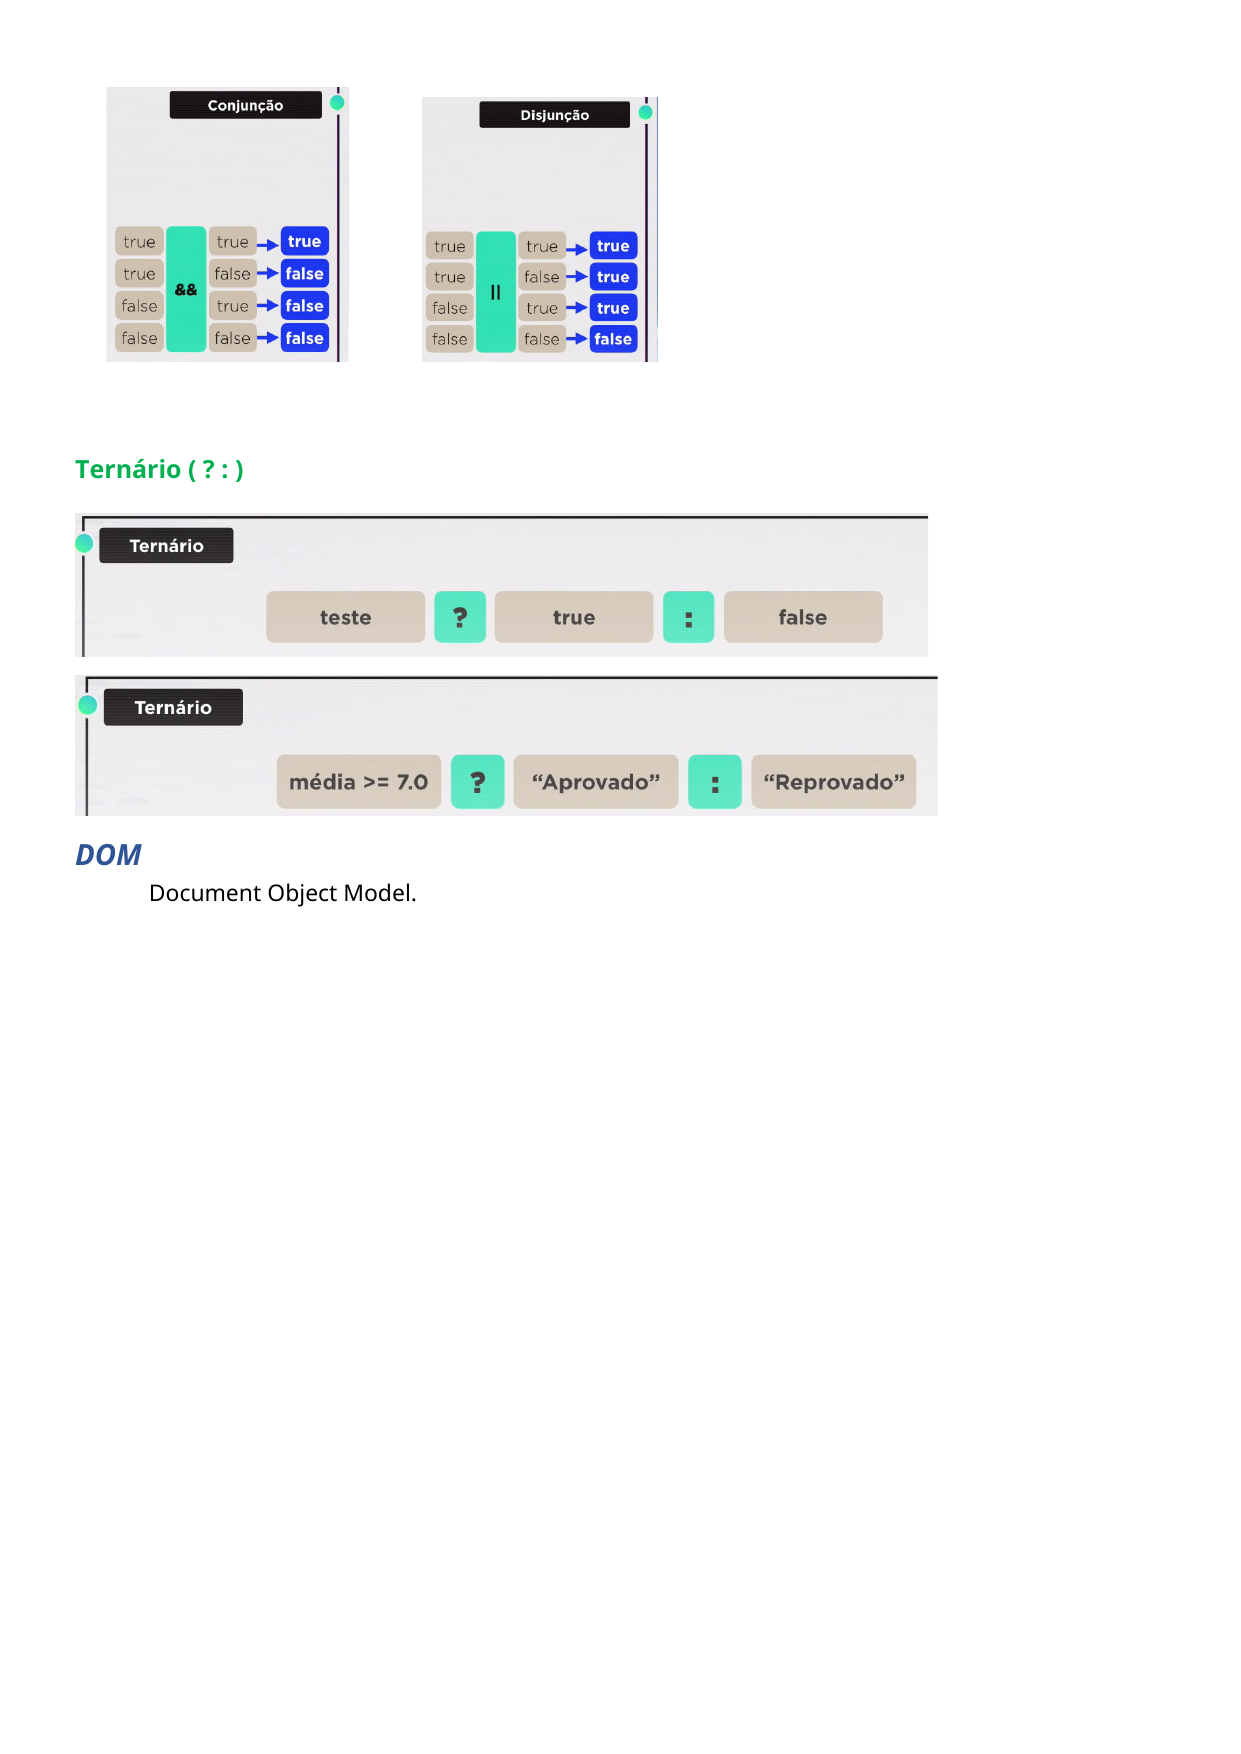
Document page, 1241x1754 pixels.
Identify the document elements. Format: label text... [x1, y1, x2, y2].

text Document Object Model. [75, 877, 1165, 908]
picture [75, 675, 938, 816]
picture [106, 87, 349, 362]
picture [422, 97, 658, 362]
subtitle DOM [75, 834, 1165, 874]
picture [75, 513, 929, 657]
subtitle Ternário ( ? : ) [75, 452, 1165, 486]
